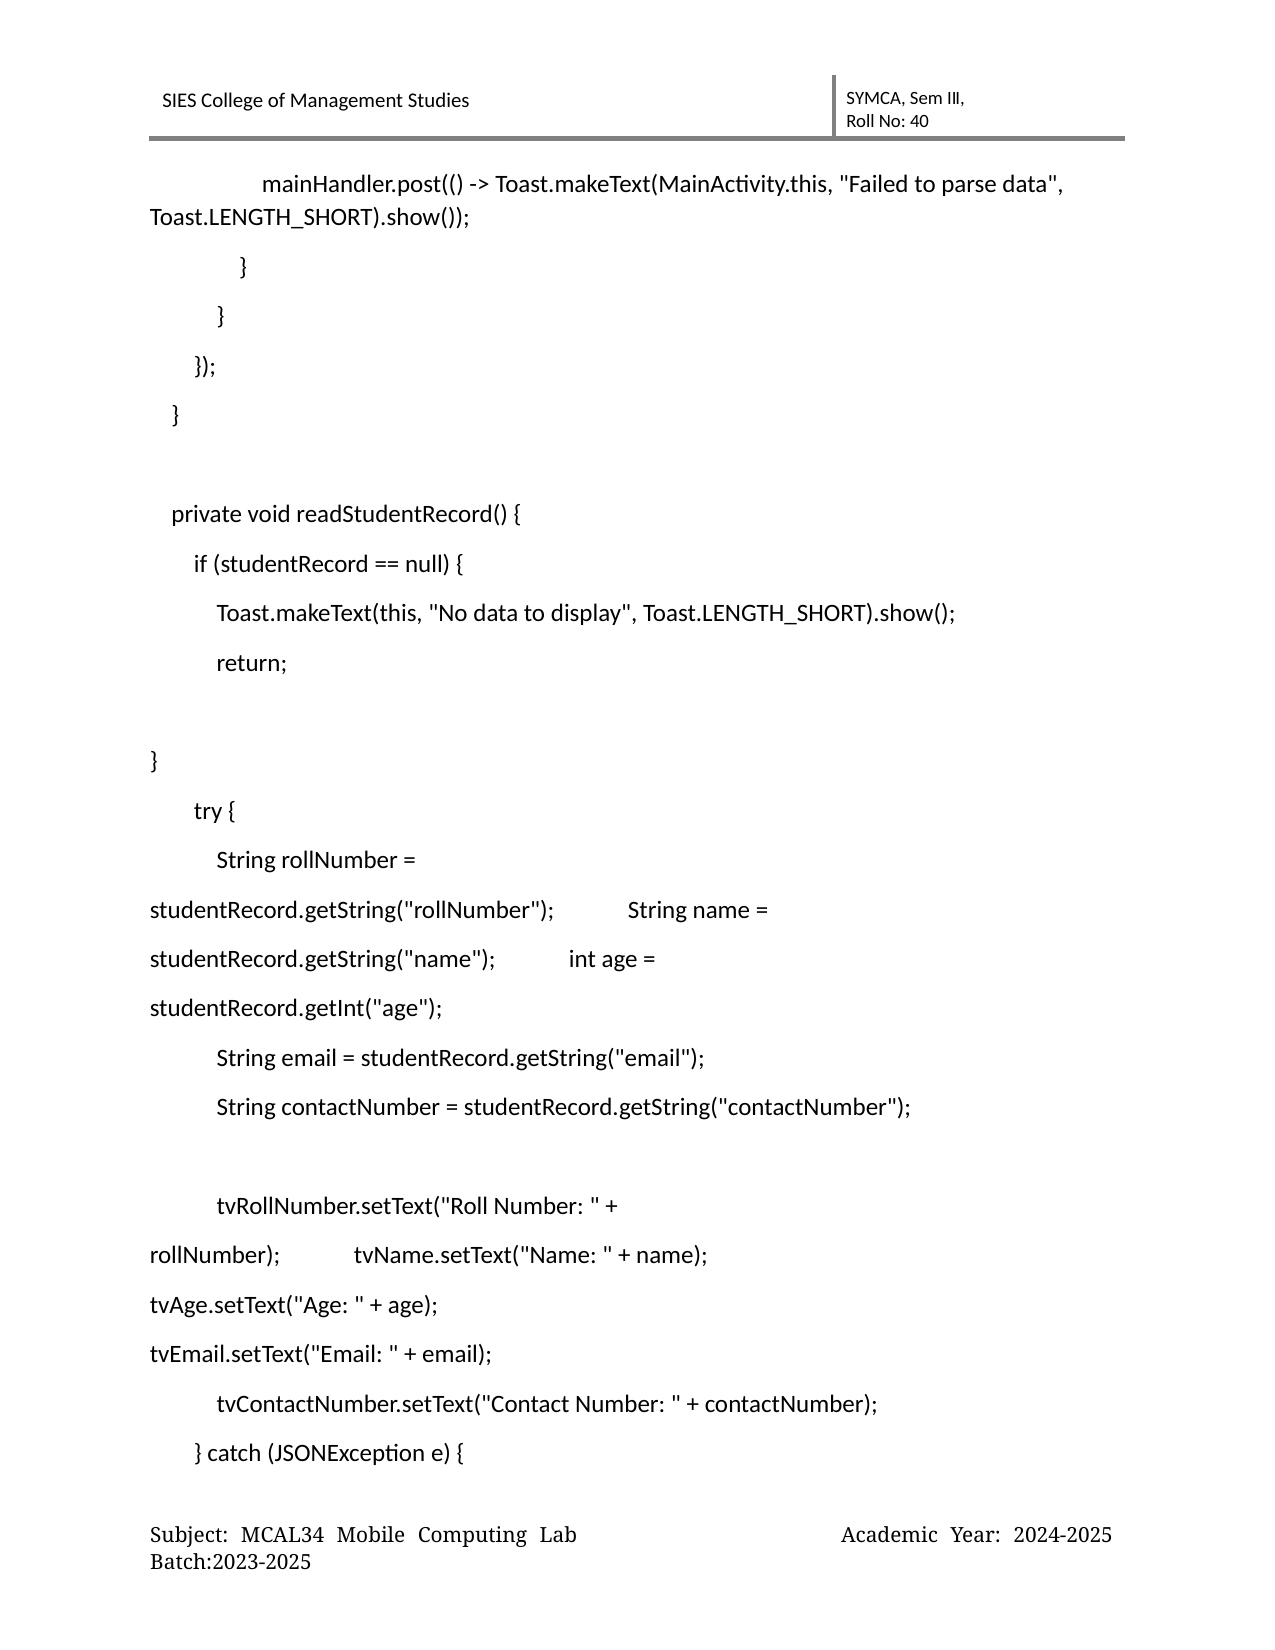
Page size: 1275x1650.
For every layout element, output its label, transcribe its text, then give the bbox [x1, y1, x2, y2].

text if (studentRecord == null) { [148, 548, 1098, 578]
text } [148, 251, 1098, 281]
text String rollNumber = studentRecord.getString("rollNumber"); String name = studentRecord.getString("name"); int age = studentRecord.getInt("age"); [148, 844, 802, 1023]
text String contactNumber = studentRecord.getString("contactNumber"); [148, 1091, 1098, 1122]
text String email = studentRecord.getString("email"); [148, 1042, 1098, 1072]
text tvContactNumber.setText("Contact Number: " + contactNumber); [148, 1388, 1098, 1418]
text } [148, 399, 1098, 430]
text } [148, 300, 1098, 331]
text tvRollNumber.setText("Roll Number: " + rollNumber); tvName.setText("Name: " + name); tvAge.setText("Age: " + age); tvEmail.setText("Email: " + email); [148, 1190, 735, 1369]
text try { [148, 795, 1098, 825]
text }); [148, 350, 1098, 380]
text mainHandler.post(() -> Toast.makeText(MainActivity.this, "Failed to parse data", Toast.LENGTH_SHORT).show()); [148, 168, 1098, 232]
text Toast.makeText(this, "No data to display", Toast.LENGTH_SHORT).show(); [148, 597, 1098, 628]
text } [148, 696, 181, 776]
text } catch (JSONException e) { [148, 1437, 1098, 1468]
text return; [148, 647, 1098, 677]
text private void readStudentRecord() { [148, 498, 1098, 529]
